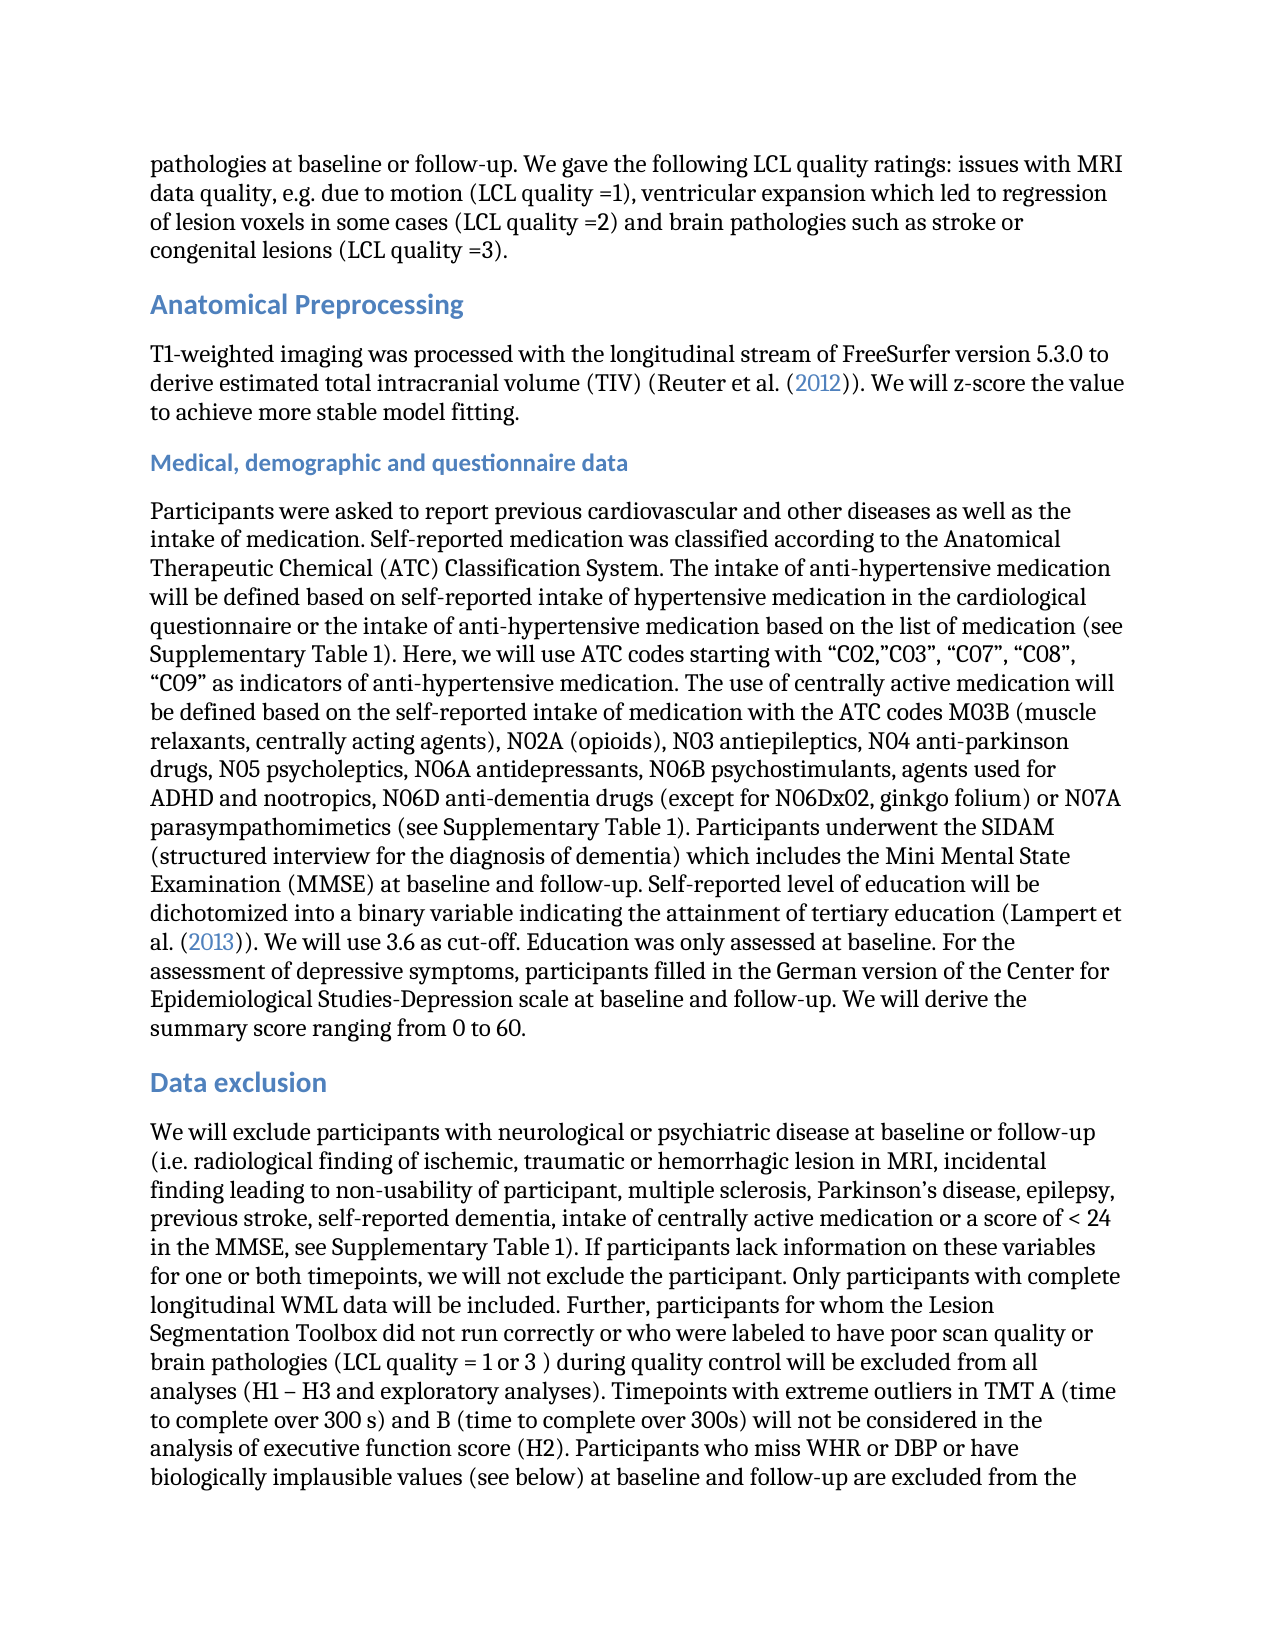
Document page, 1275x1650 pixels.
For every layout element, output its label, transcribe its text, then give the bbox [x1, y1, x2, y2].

text T1-weighted imaging was processed with the longitudinal stream of FreeSurfer version 5.3.0 to derive estimated total intracranial volume (TIV) (Reuter et al. (2012)). We will z-score the value to achieve more stable model fitting. [150, 340, 1125, 426]
subtitle Anatomical Preprocessing [150, 286, 1125, 321]
subtitle Data exclusion [150, 1064, 1125, 1099]
subtitle Medical, demographic and questionnaire data [150, 447, 1125, 478]
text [150, 150, 1125, 265]
text Participants were asked to report previous cardiovascular and other diseases as well as the intake of medication. Self-reported medication was classified according to the Anatomical Therapeutic Chemical (ATC) Classification System. The intake of anti-hypertensive medication will be defined based on self-reported intake of hypertensive medication in the cardiological questionnaire or the intake of anti-hypertensive medication based on the list of medication (see Supplementary Table 1). Here, we will use ATC codes starting with “C02,”C03”, “C07”, “C08”, “C09” as indicators of anti-hypertensive medication. The use of centrally active medication will be defined based on the self-reported intake of medication with the ATC codes M03B (muscle relaxants, centrally acting agents), N02A (opioids), N03 antiepileptics, N04 anti-parkinson drugs, N05 psycholeptics, N06A antidepressants, N06B psychostimulants, agents used for ADHD and nootropics, N06D anti-dementia drugs (except for N06Dx02, ginkgo folium) or N07A parasympathomimetics (see Supplementary Table 1). Participants underwent the SIDAM (structured interview for the diagnosis of dementia) which includes the Mini Mental State Examination (MMSE) at baseline and follow-up. Self-reported level of education will be dichotomized into a binary variable indicating the attainment of tertiary education (Lampert et al. (2013)). We will use 3.6 as cut-off. Education was only assessed at baseline. For the assessment of depressive symptoms, participants filled in the German version of the Center for Epidemiological Studies-Depression scale at baseline and follow-up. We will derive the summary score ranging from 0 to 60. [150, 497, 1125, 1043]
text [150, 1118, 1125, 1492]
